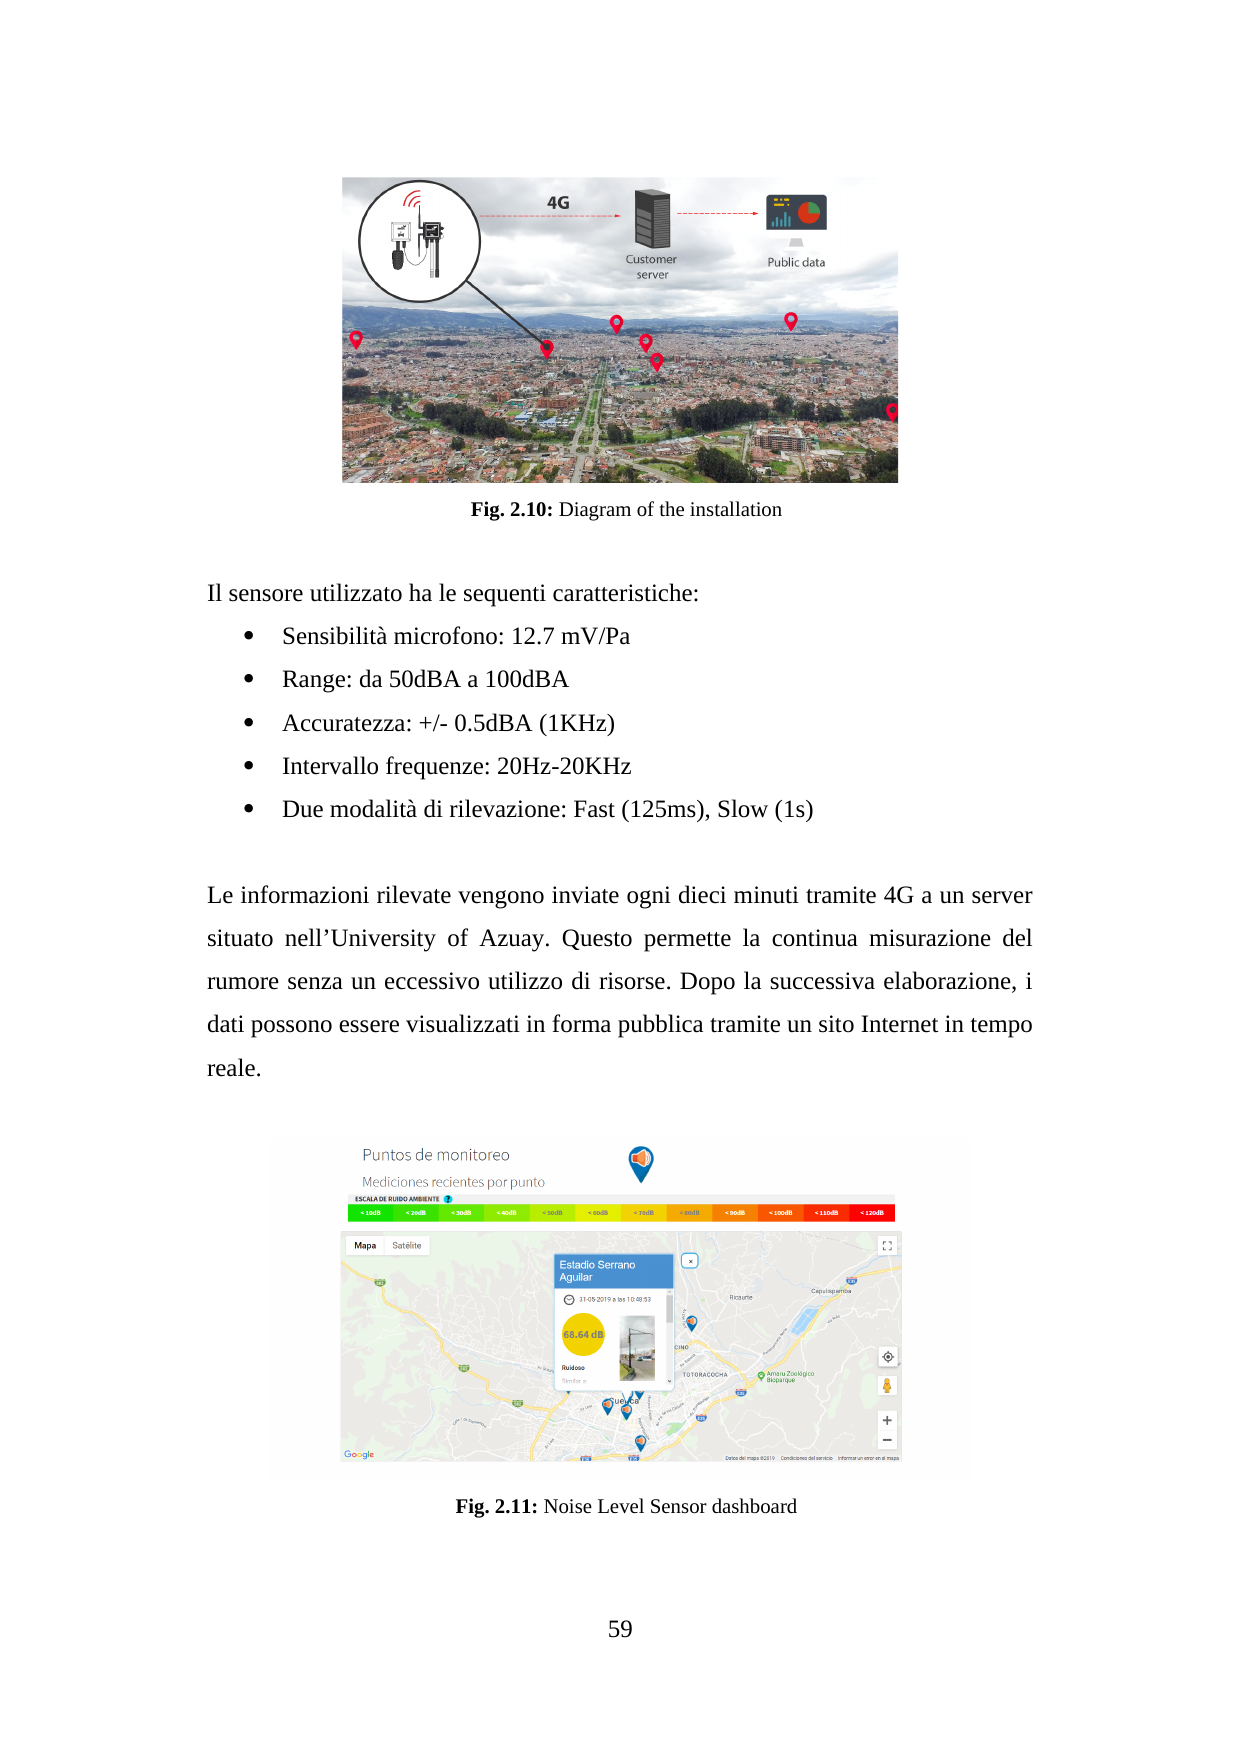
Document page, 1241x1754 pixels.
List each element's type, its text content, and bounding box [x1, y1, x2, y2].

list Due modalità di rilevazione: Fast (125ms), Slow (1s) [244, 794, 1033, 823]
list Range: da 50dBA a 100dBA [244, 664, 1033, 693]
picture [342, 177, 899, 483]
list Accuratezza: +/- 0.5dBA (1KHz) [244, 708, 1033, 736]
text Fig. 2.10: Diagram of the installation [207, 497, 1033, 521]
picture [268, 1138, 972, 1480]
list Sensibilità microfono: 12.7 mV/Pa [244, 621, 1033, 650]
text Fig. 2.11: Noise Level Sensor dashboard [207, 1494, 1033, 1518]
list Intervallo frequenze: 20Hz-20KHz [244, 751, 1033, 779]
text Le informazioni rilevate vengono inviate ogni dieci minuti tramite 4G a un server situato nell’University of Azuay. Questo permette la continua misurazione del rumore senza un eccessivo utilizzo di risorse. Dopo la successiva elaborazione, i dati possono essere visualizzati in forma pubblica tramite un sito Internet in tempo reale. [207, 880, 1033, 1081]
text Il sensore utilizzato ha le sequenti caratteristiche: [207, 578, 1033, 607]
